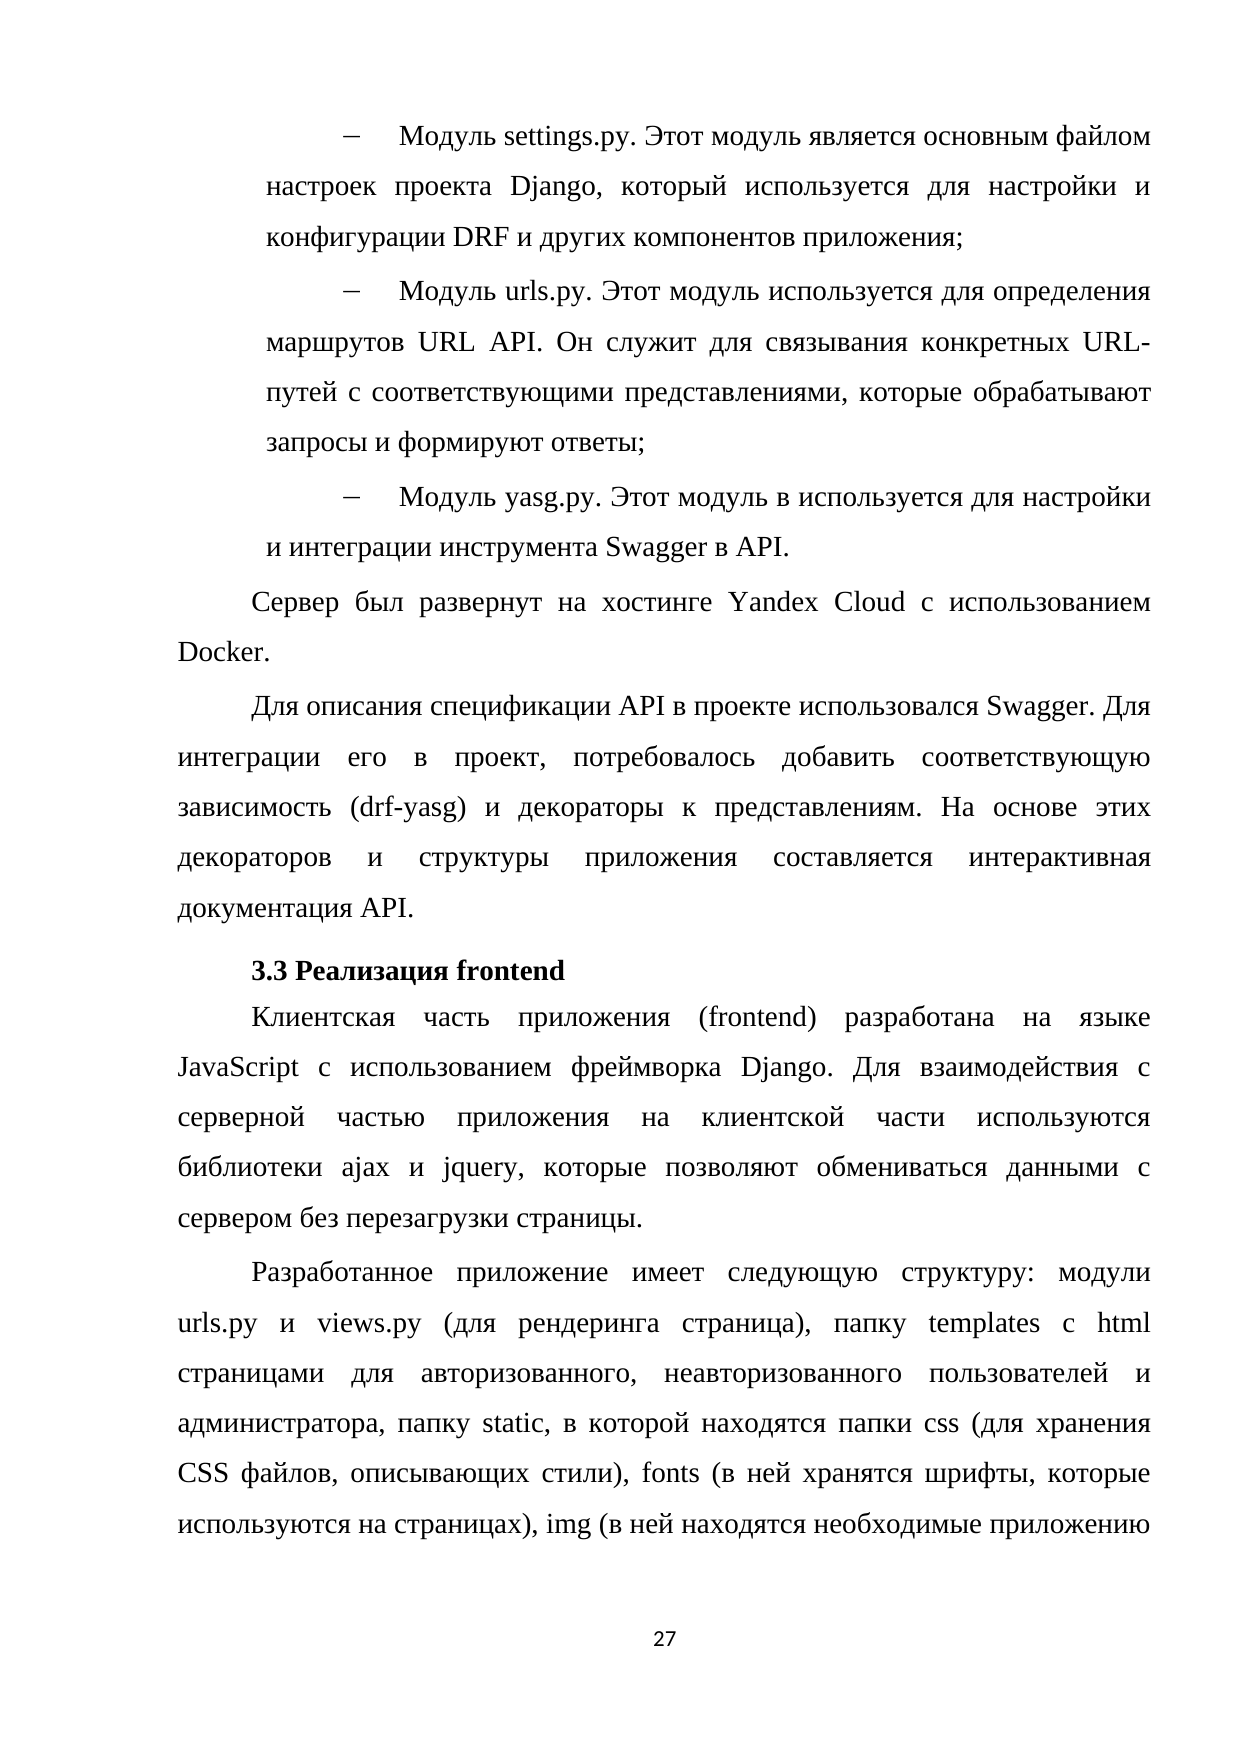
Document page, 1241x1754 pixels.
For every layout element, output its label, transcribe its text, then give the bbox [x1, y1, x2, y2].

text Для описания спецификации API в проекте использовался Swagger. Для интеграции его в проект, потребовалось добавить соответствующую зависимость (drf-yasg) и декораторы к представлениям. На основе этих декораторов и структуры приложения составляется интерактивная документация API. [177, 688, 1152, 923]
text Сервер был развернут на хостинге Yandex Cloud с использованием Docker. [177, 584, 1152, 668]
text Реализация frontend [251, 953, 1152, 986]
text Модуль urls.py. Этот модуль используется для определения маршрутов URL API. Он служит для связывания конкретных URL-путей с соответствующими представлениями, которые обрабатывают запросы и формируют ответы; [266, 273, 1152, 458]
text Модуль settings.py. Этот модуль является основным файлом настроек проекта Django, который используется для настройки и конфигурации DRF и других компонентов приложения; [266, 118, 1152, 252]
text Клиентская часть приложения (frontend) разработана на языке JavaScript с использованием фреймворка Django. Для взаимодействия с серверной частью приложения на клиентской части используются библиотеки ajax и jquery, которые позволяют обмениваться данными с сервером без перезагрузки страницы. [177, 999, 1152, 1233]
text Модуль yasg.py. Этот модуль в используется для настройки и интеграции инструмента Swagger в API. [266, 479, 1152, 563]
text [177, 1254, 1152, 1539]
